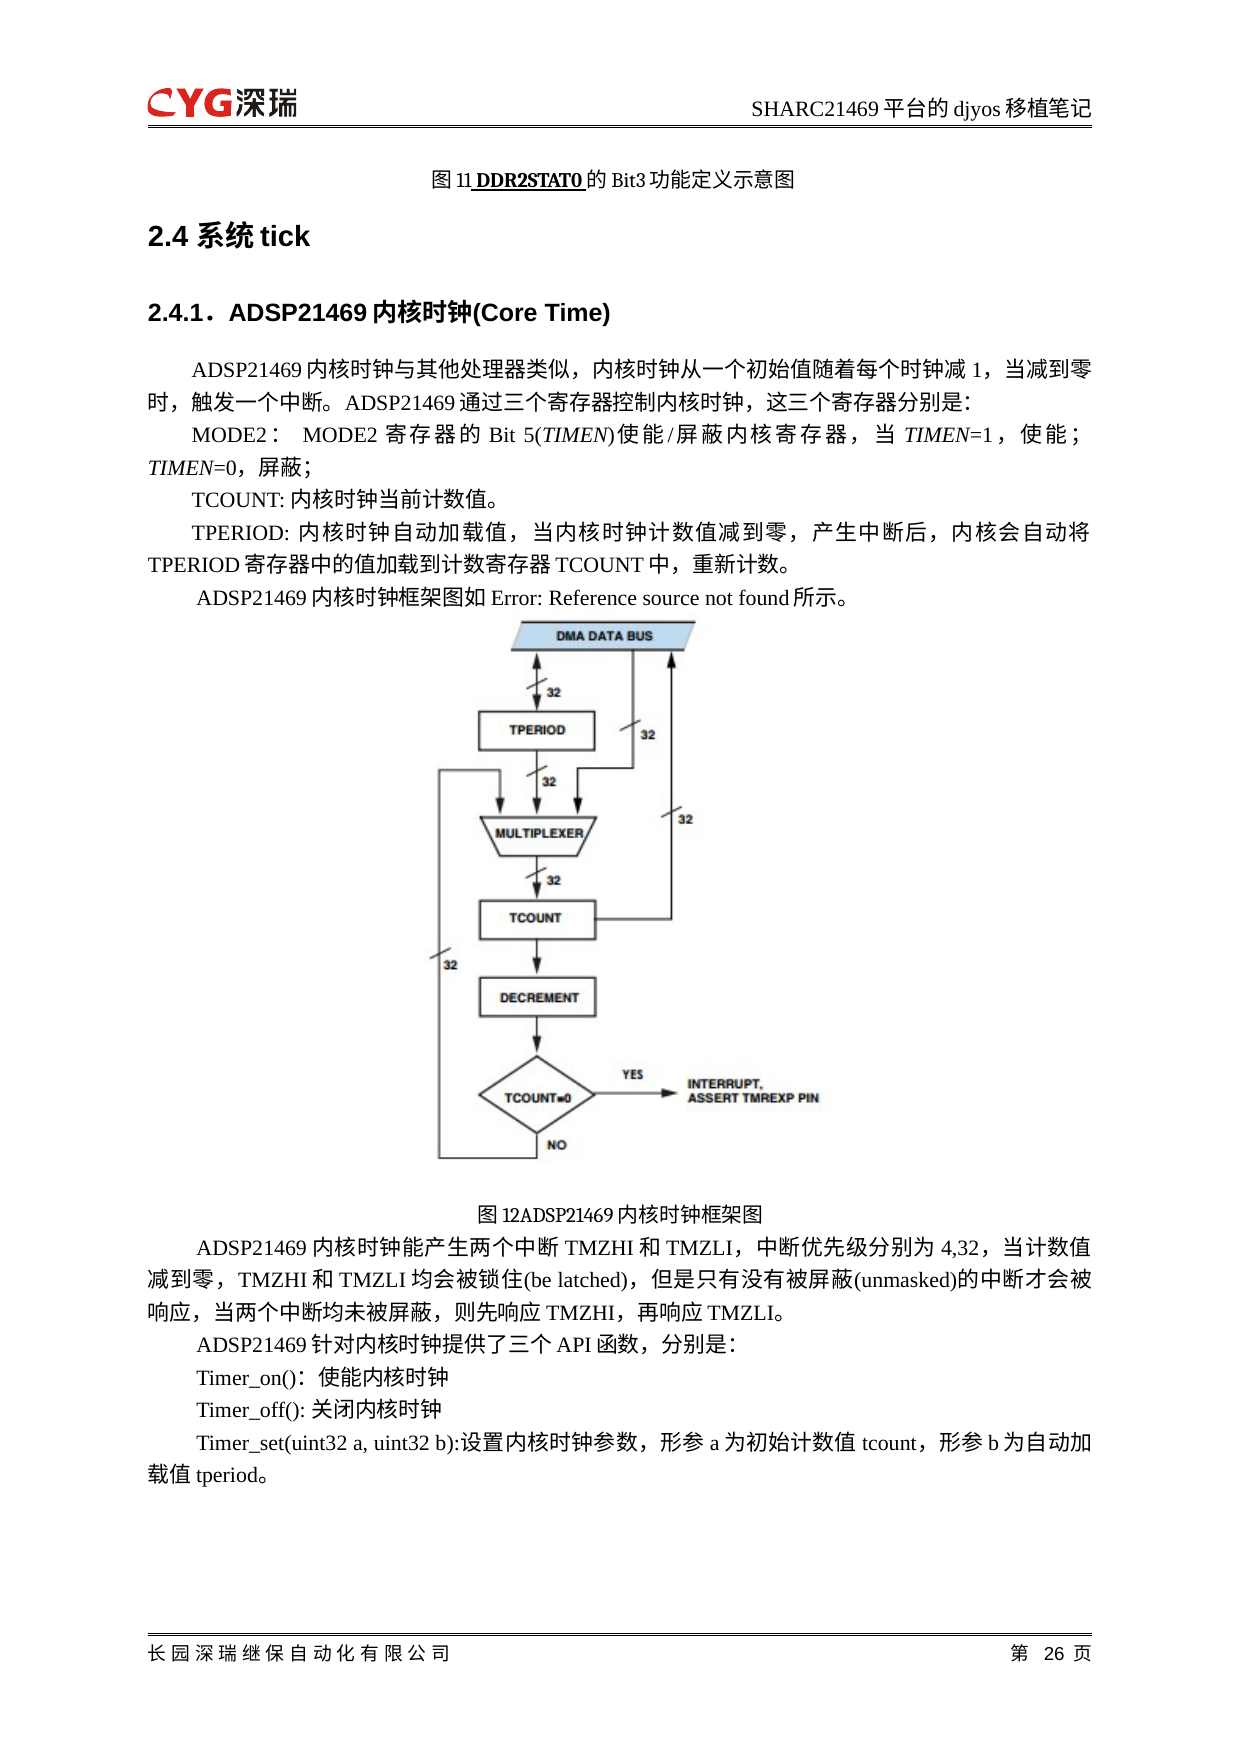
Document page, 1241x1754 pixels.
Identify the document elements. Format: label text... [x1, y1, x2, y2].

text Timer_off(): 关闭内核时钟 [148, 1392, 1092, 1424]
text TCOUNT: 内核时钟当前计数值。 [148, 482, 1092, 514]
text Timer_set(uint32 a, uint32 b):设置内核时钟参数，形参a为初始计数值tcount，形参b为自动加载值tperiod。 [148, 1424, 1092, 1489]
text ADSP21469内核时钟能产生两个中断TMZHI和TMZLI，中断优先级分别为4,32，当计数值减到零，TMZHI和TMZLI均会被锁住(be latched)，但是只有没有被屏蔽(unmasked)的中断才会被响应，当两个中断均未被屏蔽，则先响应TMZHI，再响应TMZLI。 [148, 1229, 1092, 1327]
text MODE2： MODE2寄存器的Bit 5(TIMEN)使能/屏蔽内核寄存器，当TIMEN=1，使能；TIMEN=0，屏蔽； [148, 417, 1092, 482]
picture [411, 611, 829, 1167]
text TPERIOD: 内核时钟自动加载值，当内核时钟计数值减到零，产生中断后，内核会自动将TPERIOD寄存器中的值加载到计数寄存器TCOUNT中，重新计数。 [148, 514, 1092, 579]
picture [147, 88, 297, 117]
text ADSP21469针对内核时钟提供了三个API函数，分别是： [148, 1327, 1092, 1359]
subtitle 2.4 系统tick [148, 201, 1092, 266]
table_header [136, 612, 1104, 1197]
subtitle 2.4.1．ADSP21469内核时钟(Core Time) [148, 278, 1092, 343]
text Timer_on()：使能内核时钟 [148, 1359, 1092, 1392]
text ADSP21469内核时钟与其他处理器类似，内核时钟从一个初始值随着每个时钟减1，当减到零时，触发一个中断。ADSP21469通过三个寄存器控制内核时钟，这三个寄存器分别是： [148, 352, 1092, 417]
